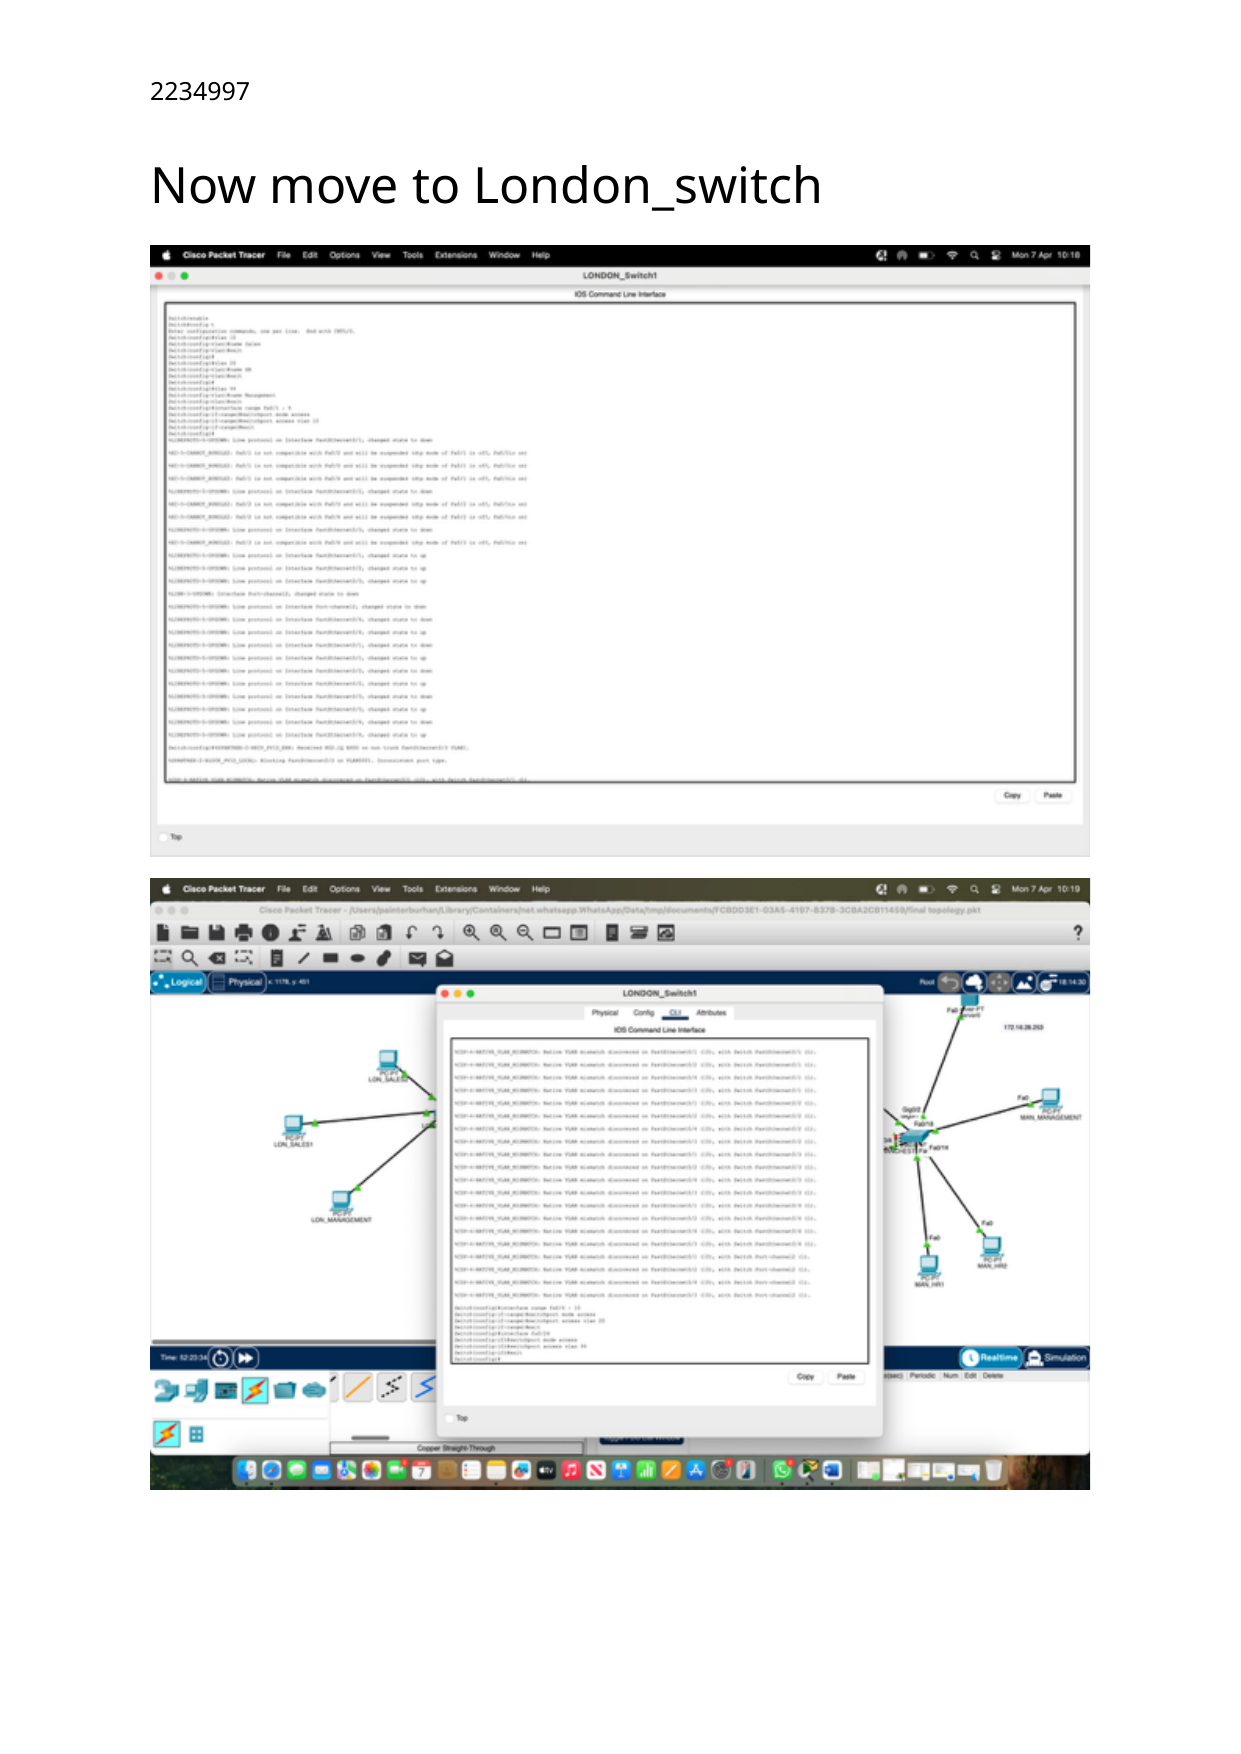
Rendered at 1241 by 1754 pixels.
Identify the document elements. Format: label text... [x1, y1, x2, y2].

picture [150, 245, 1091, 857]
text Now move to London_switch [150, 150, 1090, 218]
picture [150, 878, 1091, 1490]
